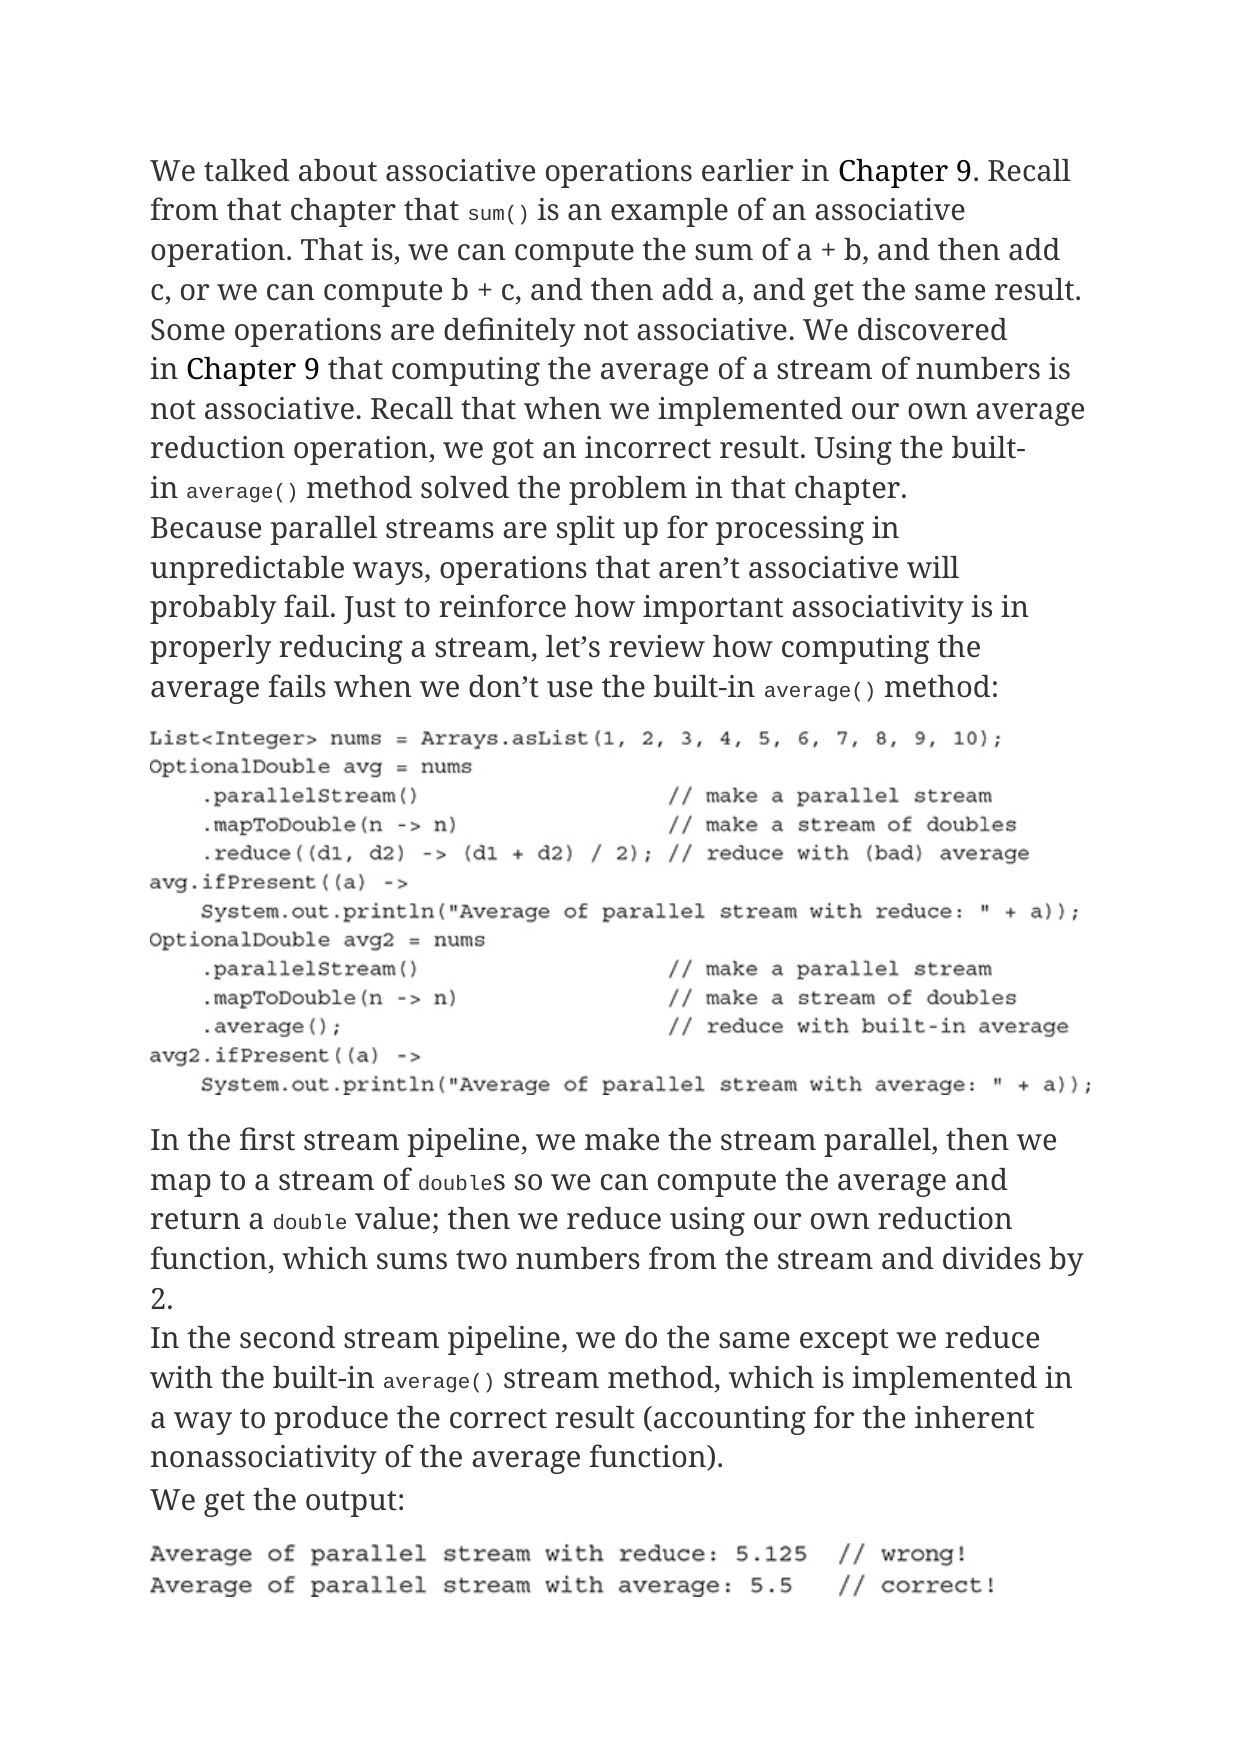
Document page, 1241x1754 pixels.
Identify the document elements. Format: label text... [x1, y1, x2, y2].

text We talked about associative operations earlier in Chapter 9. Recall from that chapter that sum() is an example of an associative operation. That is, we can compute the sum of a + b, and then add c, or we can compute b + c, and then add a, and get the same result. [150, 150, 1090, 309]
picture [150, 730, 1091, 1095]
text Because parallel streams are split up for processing in unpredictable ways, operations that aren’t associative will probably fail. Just to reinforce how important associativity is in properly reducing a stream, let’s review how computing the average fails when we don’t use the built-in average() method: [150, 507, 1090, 706]
text Some operations are definitely not associative. We discovered in Chapter 9 that computing the average of a stream of numbers is not associative. Recall that when we implemented our own average reduction operation, we got an incorrect result. Using the built-in average() method solved the problem in that chapter. [150, 309, 1090, 507]
text In the first stream pipeline, we make the stream parallel, then we map to a stream of doubles so we can compute the average and return a double value; then we reduce using our own reduction function, which sums two numbers from the stream and divides by 2. [150, 1119, 1090, 1318]
text We get the output: [150, 1479, 1090, 1519]
picture [150, 1543, 993, 1597]
text In the second stream pipeline, we do the same except we reduce with the built-in average() stream method, which is implemented in a way to produce the correct result (accounting for the inherent nonassociativity of the average function). [150, 1318, 1090, 1476]
